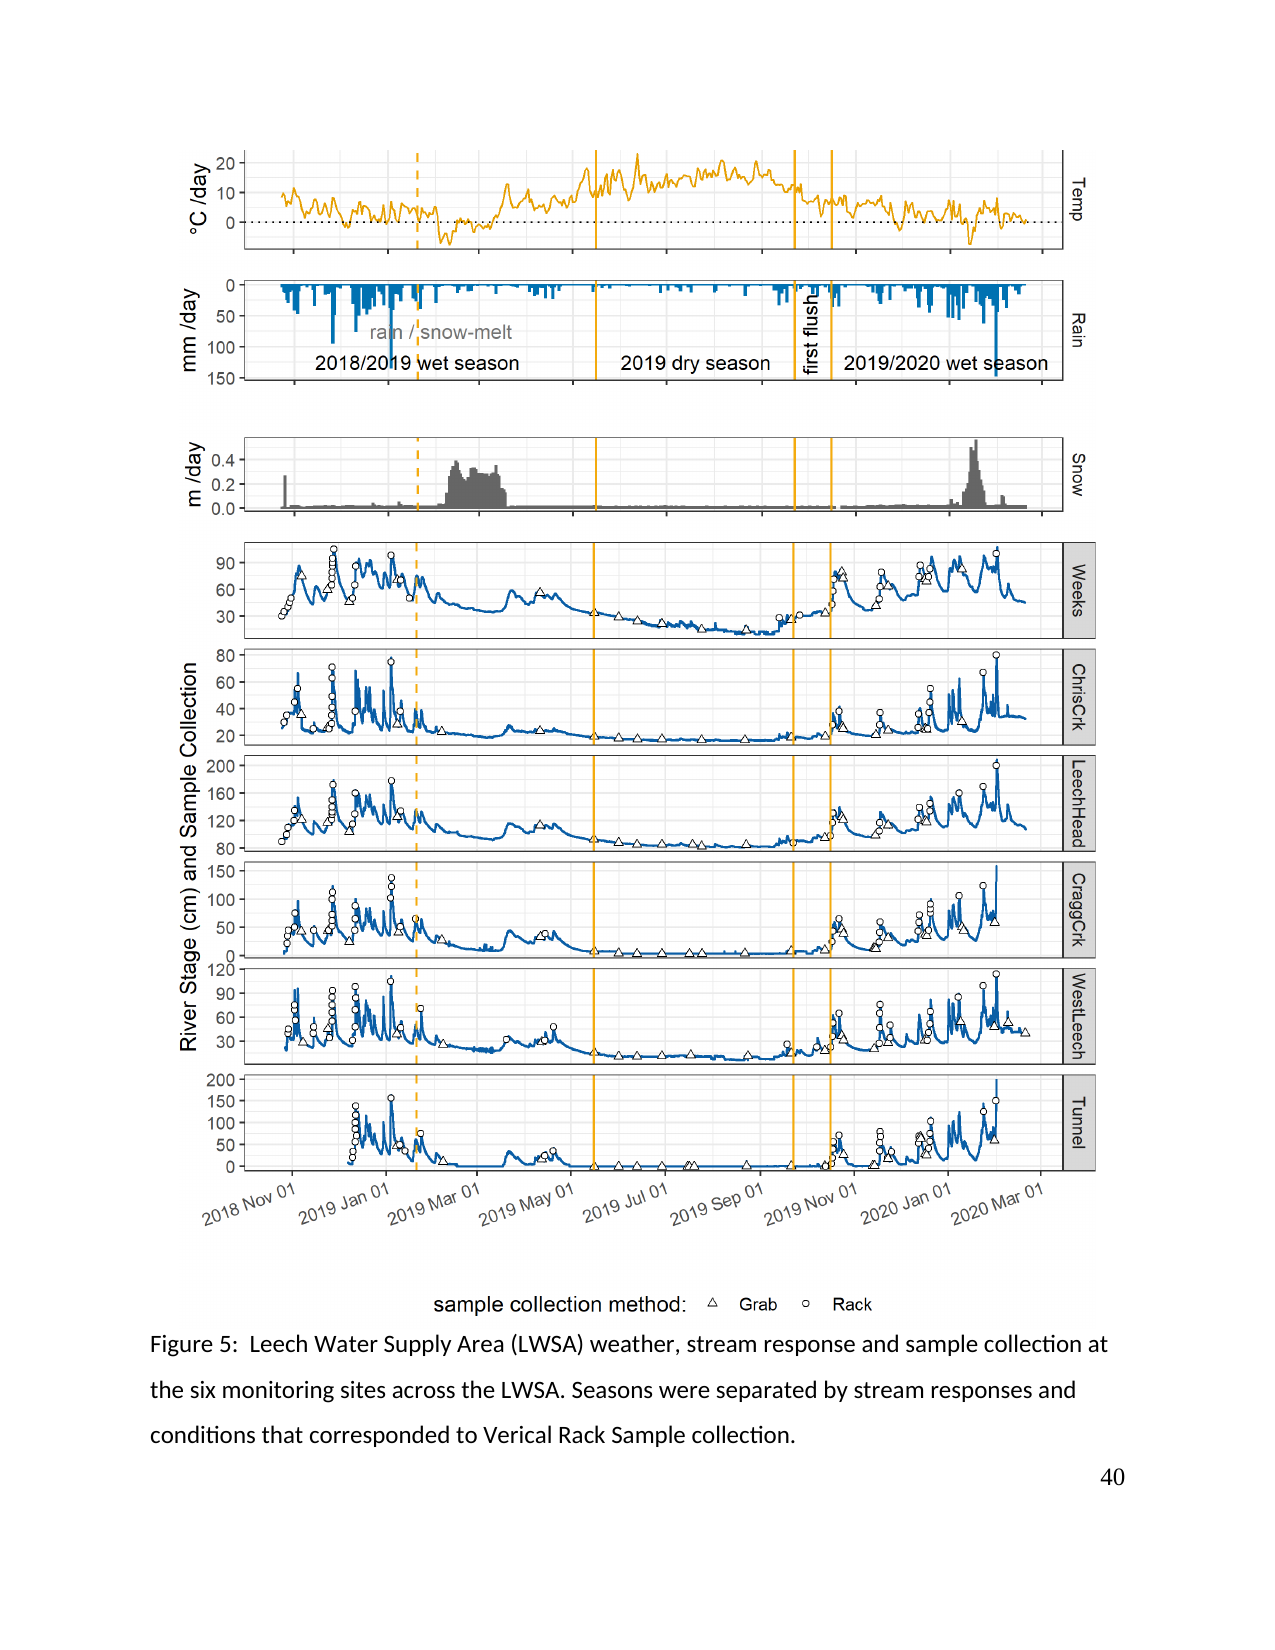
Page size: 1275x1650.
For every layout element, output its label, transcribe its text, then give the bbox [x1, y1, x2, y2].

text Figure 5: Leech Water Supply Area (LWSA) weather, stream response and sample collection at the six monitoring sites across the LWSA. Seasons were separated by stream responses and conditions that corresponded to Verical Rack Sample collection. [150, 1328, 1125, 1450]
picture [179, 150, 1096, 1329]
